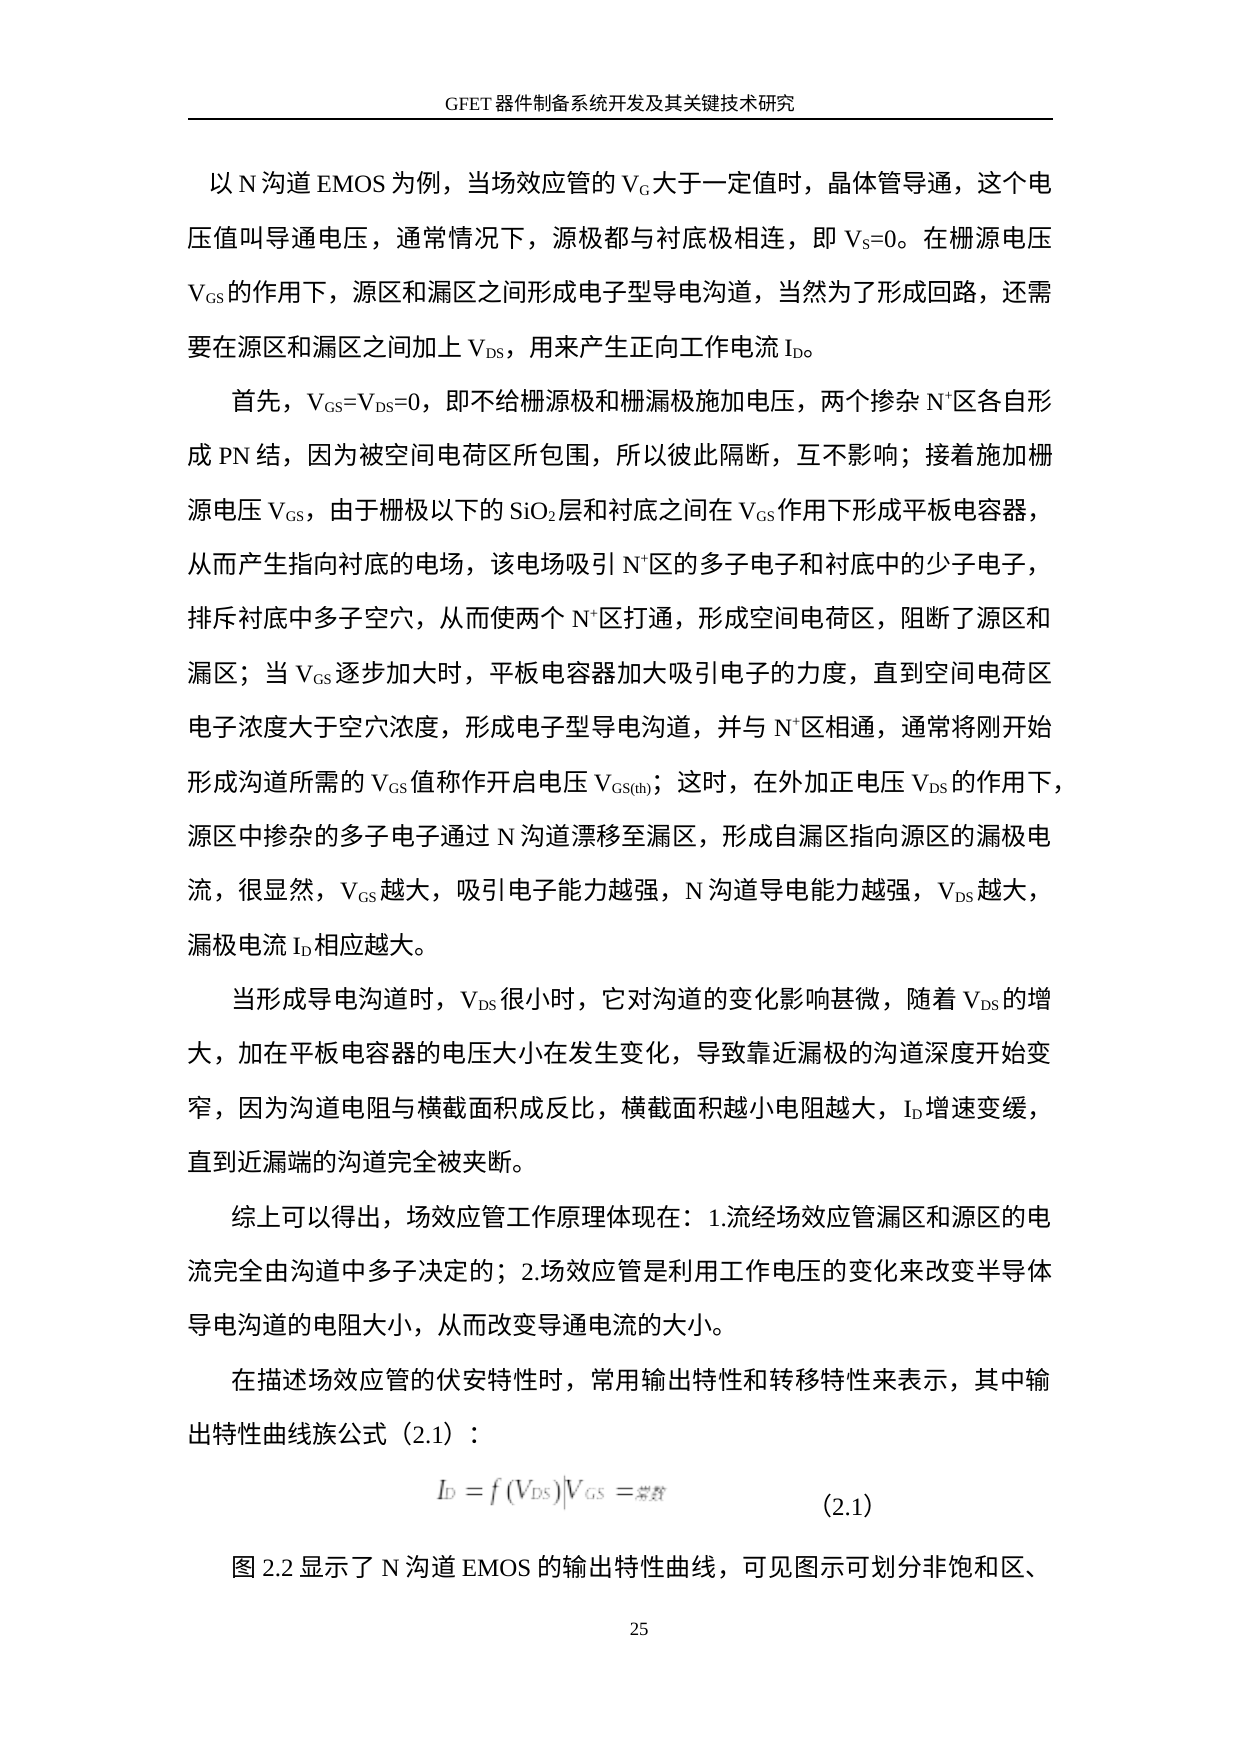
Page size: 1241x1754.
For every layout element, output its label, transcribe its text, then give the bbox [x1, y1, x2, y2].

text （2.1） [187, 1469, 1053, 1523]
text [187, 1548, 1053, 1584]
text 首先，VGS=VDS=0，即不给栅源极和栅漏极施加电压，两个掺杂N+区各自形成PN结，因为被空间电荷区所包围，所以彼此隔断，互不影响；接着施加栅源电压VGS，由于栅极以下的SiO2层和衬底之间在VGS作用下形成平板电容器，从而产生指向衬底的电场，该电场吸引N+区的多子电子和衬底中的少子电子，排斥衬底中多子空穴，从而使两个N+区打通，形成空间电荷区，阻断了源区和漏区；当VGS逐步加大时，平板电容器加大吸引电子的力度，直到空间电荷区电子浓度大于空穴浓度，形成电子型导电沟道，并与N+区相通，通常将刚开始形成沟道所需的VGS值称作开启电压VGS(th)；这时，在外加正电压VDS的作用下，源区中掺杂的多子电子通过N沟道漂移至漏区，形成自漏区指向源区的漏极电流，很显然，VGS越大，吸引电子能力越强，N沟道导电能力越强，VDS越大，漏极电流ID相应越大。 [187, 381, 1053, 961]
text 当形成导电沟道时，VDS很小时，它对沟道的变化影响甚微，随着VDS的增大，加在平板电容器的电压大小在发生变化，导致靠近漏极的沟道深度开始变窄，因为沟道电阻与横截面积成反比，横截面积越小电阻越大，ID增速变缓，直到近漏端的沟道完全被夹断。 [187, 979, 1053, 1179]
text 综上可以得出，场效应管工作原理体现在：1.流经场效应管漏区和源区的电流完全由沟道中多子决定的；2.场效应管是利用工作电压的变化来改变半导体导电沟道的电阻大小，从而改变导通电流的大小。 [187, 1197, 1053, 1342]
text 以N沟道EMOS为例，当场效应管的VG大于一定值时，晶体管导通，这个电压值叫导通电压，通常情况下，源极都与衬底极相连，即VS=0。在栅源电压VGS的作用下，源区和漏区之间形成电子型导电沟道，当然为了形成回路，还需要在源区和漏区之间加上VDS，用来产生正向工作电流ID。 [187, 164, 1053, 363]
text 在描述场效应管的伏安特性时，常用输出特性和转移特性来表示，其中输出特性曲线族公式（2.1）： [187, 1360, 1053, 1451]
